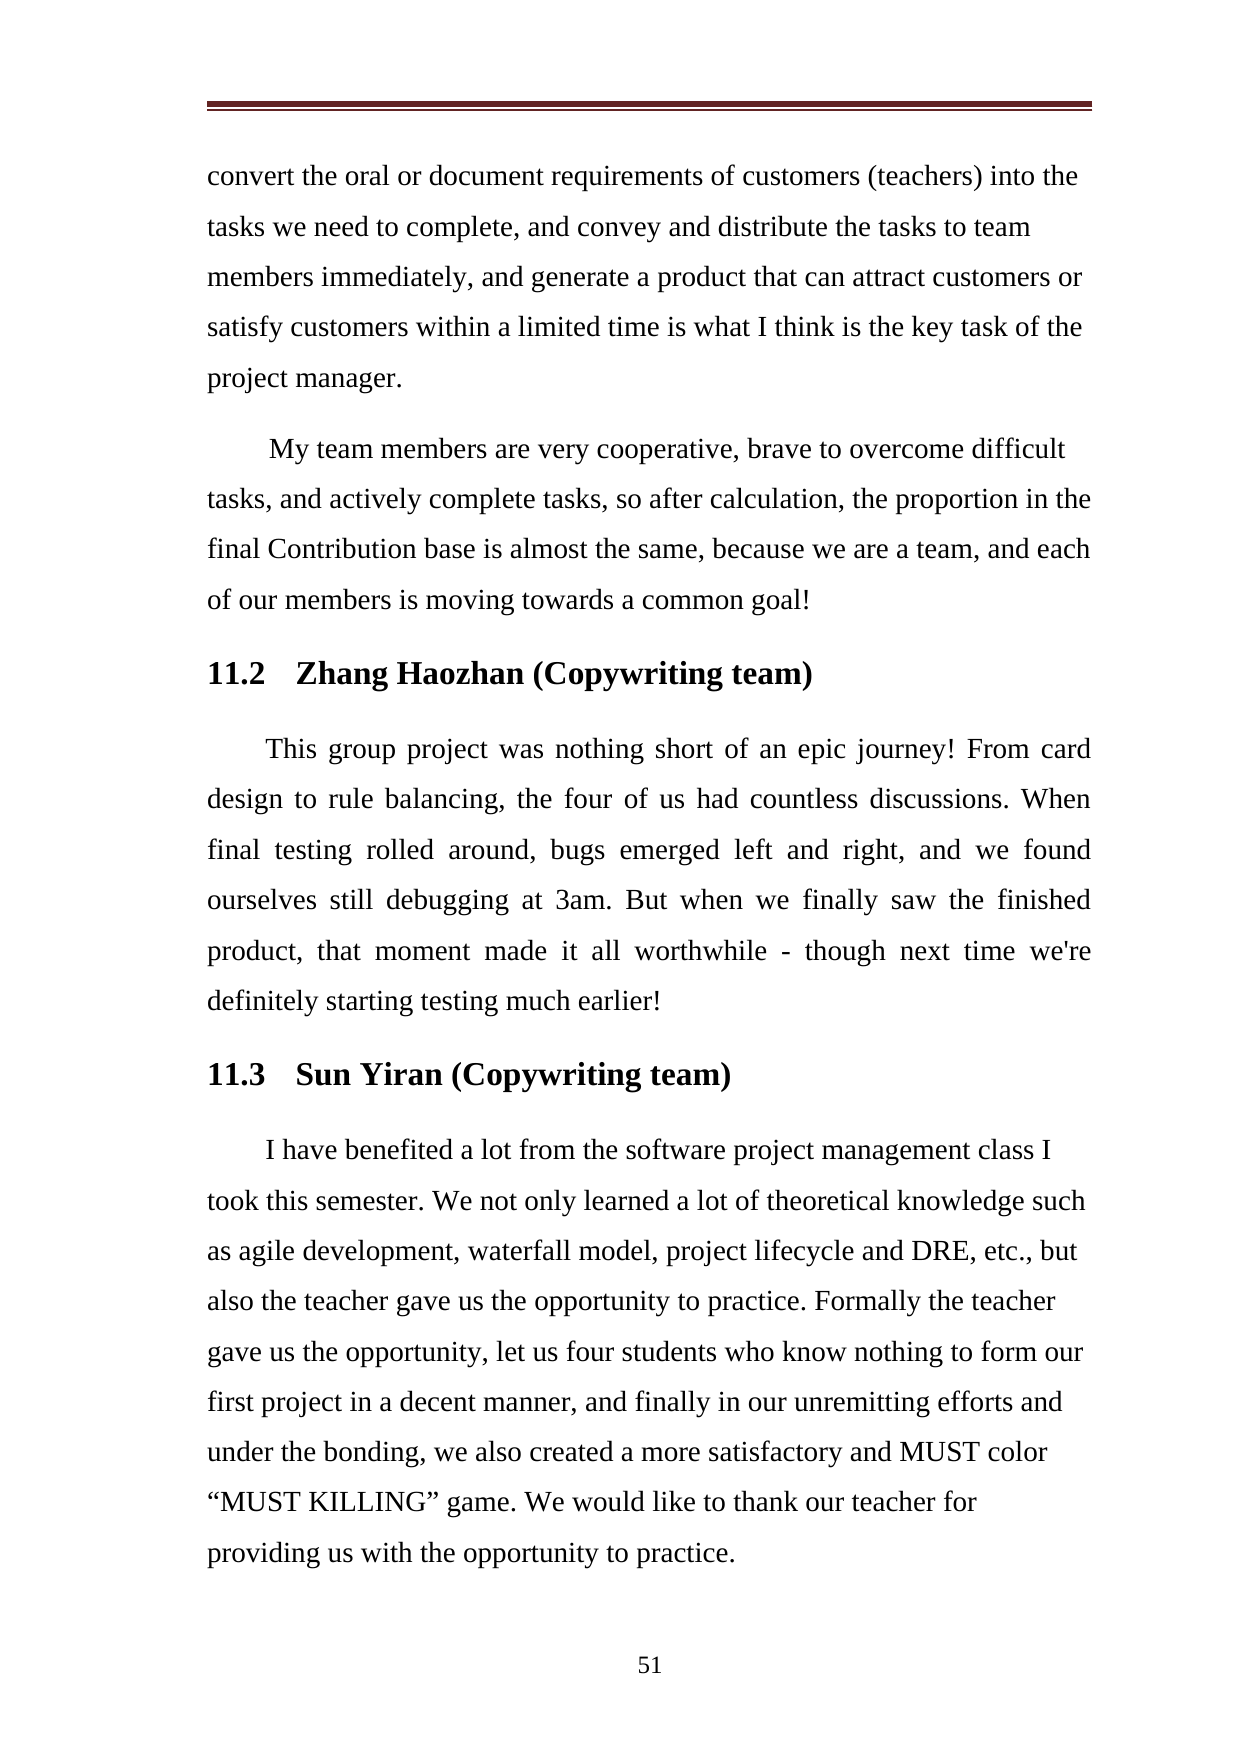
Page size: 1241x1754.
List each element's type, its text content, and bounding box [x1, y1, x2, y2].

text I have benefited a lot from the software project management class I took this semester. We not only learned a lot of theoretical knowledge such as agile development, waterfall model, project lifecycle and DRE, etc., but also the teacher gave us the opportunity to practice. Formally the teacher gave us the opportunity, let us four students who know nothing to form our first project in a decent manner, and finally in our unremitting efforts and under the bonding, we also created a more satisfactory and MUST color “MUST KILLING” game. We would like to thank our teacher for providing us with the opportunity to practice. [207, 1132, 1092, 1568]
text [207, 158, 1092, 393]
text This group project was nothing short of an epic journey! From card design to rule balancing, the four of us had countless discussions. When final testing rolled around, bugs emerged left and right, and we found ourselves still debugging at 3am. But when we finally saw the finished product, that moment made it all worthwhile - though next time we're definitely starting testing much earlier! [207, 731, 1092, 1016]
subtitle Sun Yiran (Copywriting team) [207, 1054, 1092, 1092]
text My team members are very cooperative, brave to overcome difficult tasks, and actively complete tasks, so after calculation, the proportion in the final Contribution base is almost the same, because we are a team, and each of our members is moving towards a common goal! [207, 431, 1092, 615]
subtitle Zhang Haozhan (Copywriting team) [207, 653, 1092, 691]
